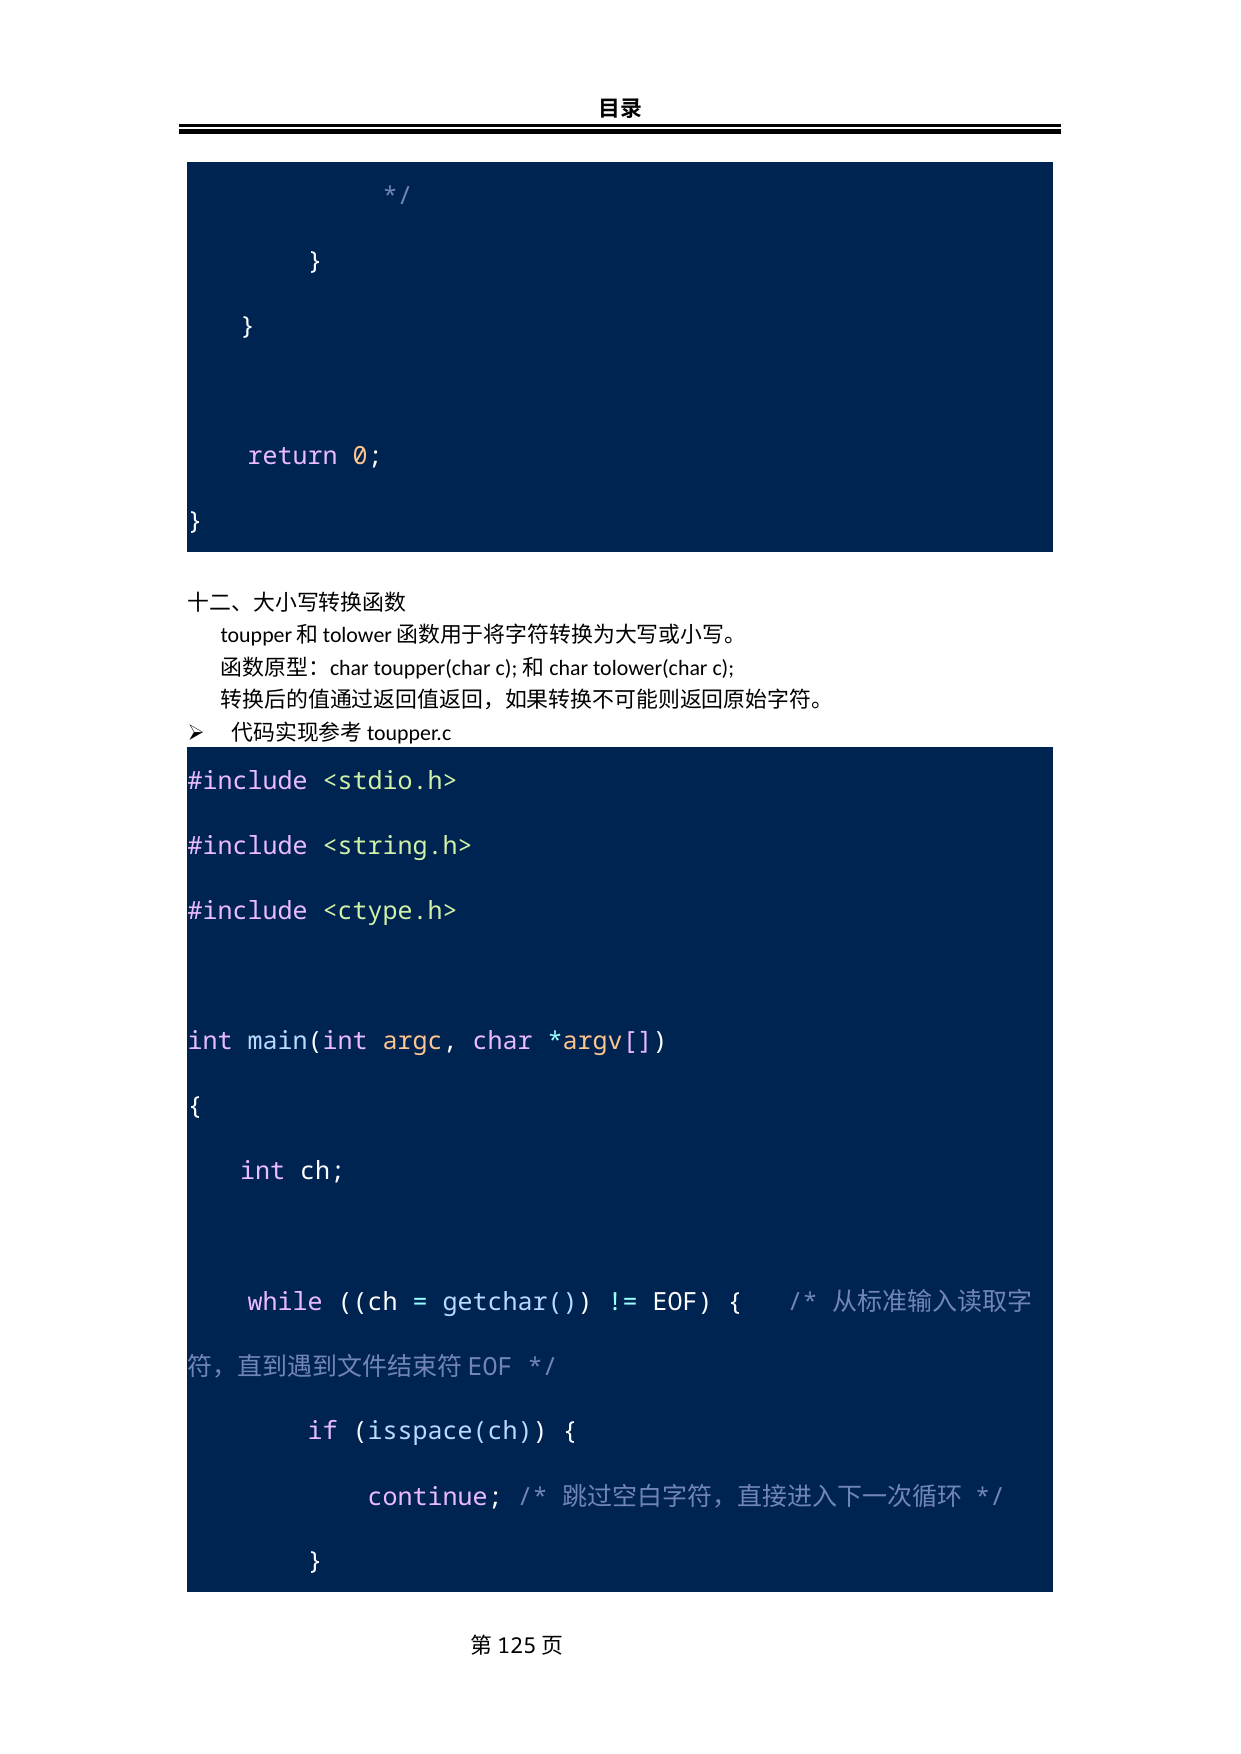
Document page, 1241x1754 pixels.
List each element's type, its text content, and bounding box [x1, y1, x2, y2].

text } [187, 487, 1053, 552]
list 转换后的值通过返回值返回，如果转换不可能则返回原始字符。 [187, 682, 1053, 714]
text continue; /* 跳过空白字符，直接进入下一次循环 */ [187, 1462, 1053, 1527]
text #include <stdio.h> [187, 747, 1053, 812]
text { [187, 1072, 1053, 1137]
text if (isspace(ch)) { [187, 1397, 1053, 1462]
list 大小写转换函数 [187, 584, 1053, 617]
text int main(int argc, char *argv[]) [187, 1007, 1053, 1072]
list 函数原型：char toupper(char c); 和 char tolower(char c); [187, 649, 1053, 682]
text int ch; [187, 1137, 1053, 1202]
text } [187, 1527, 1053, 1592]
text return 0; [187, 422, 1053, 487]
list toupper和tolower函数用于将字符转换为大写或小写。 [187, 617, 1053, 649]
text } [187, 227, 1053, 292]
text } [187, 292, 1053, 357]
text */ [187, 162, 1053, 227]
text while ((ch = getchar()) != EOF) { /* 从标准输入读取字符，直到遇到文件结束符EOF */ [187, 1267, 1053, 1397]
text #include <string.h> [187, 812, 1053, 877]
text #include <ctype.h> [187, 877, 1053, 942]
list 代码实现参考toupper.c [187, 714, 1053, 747]
